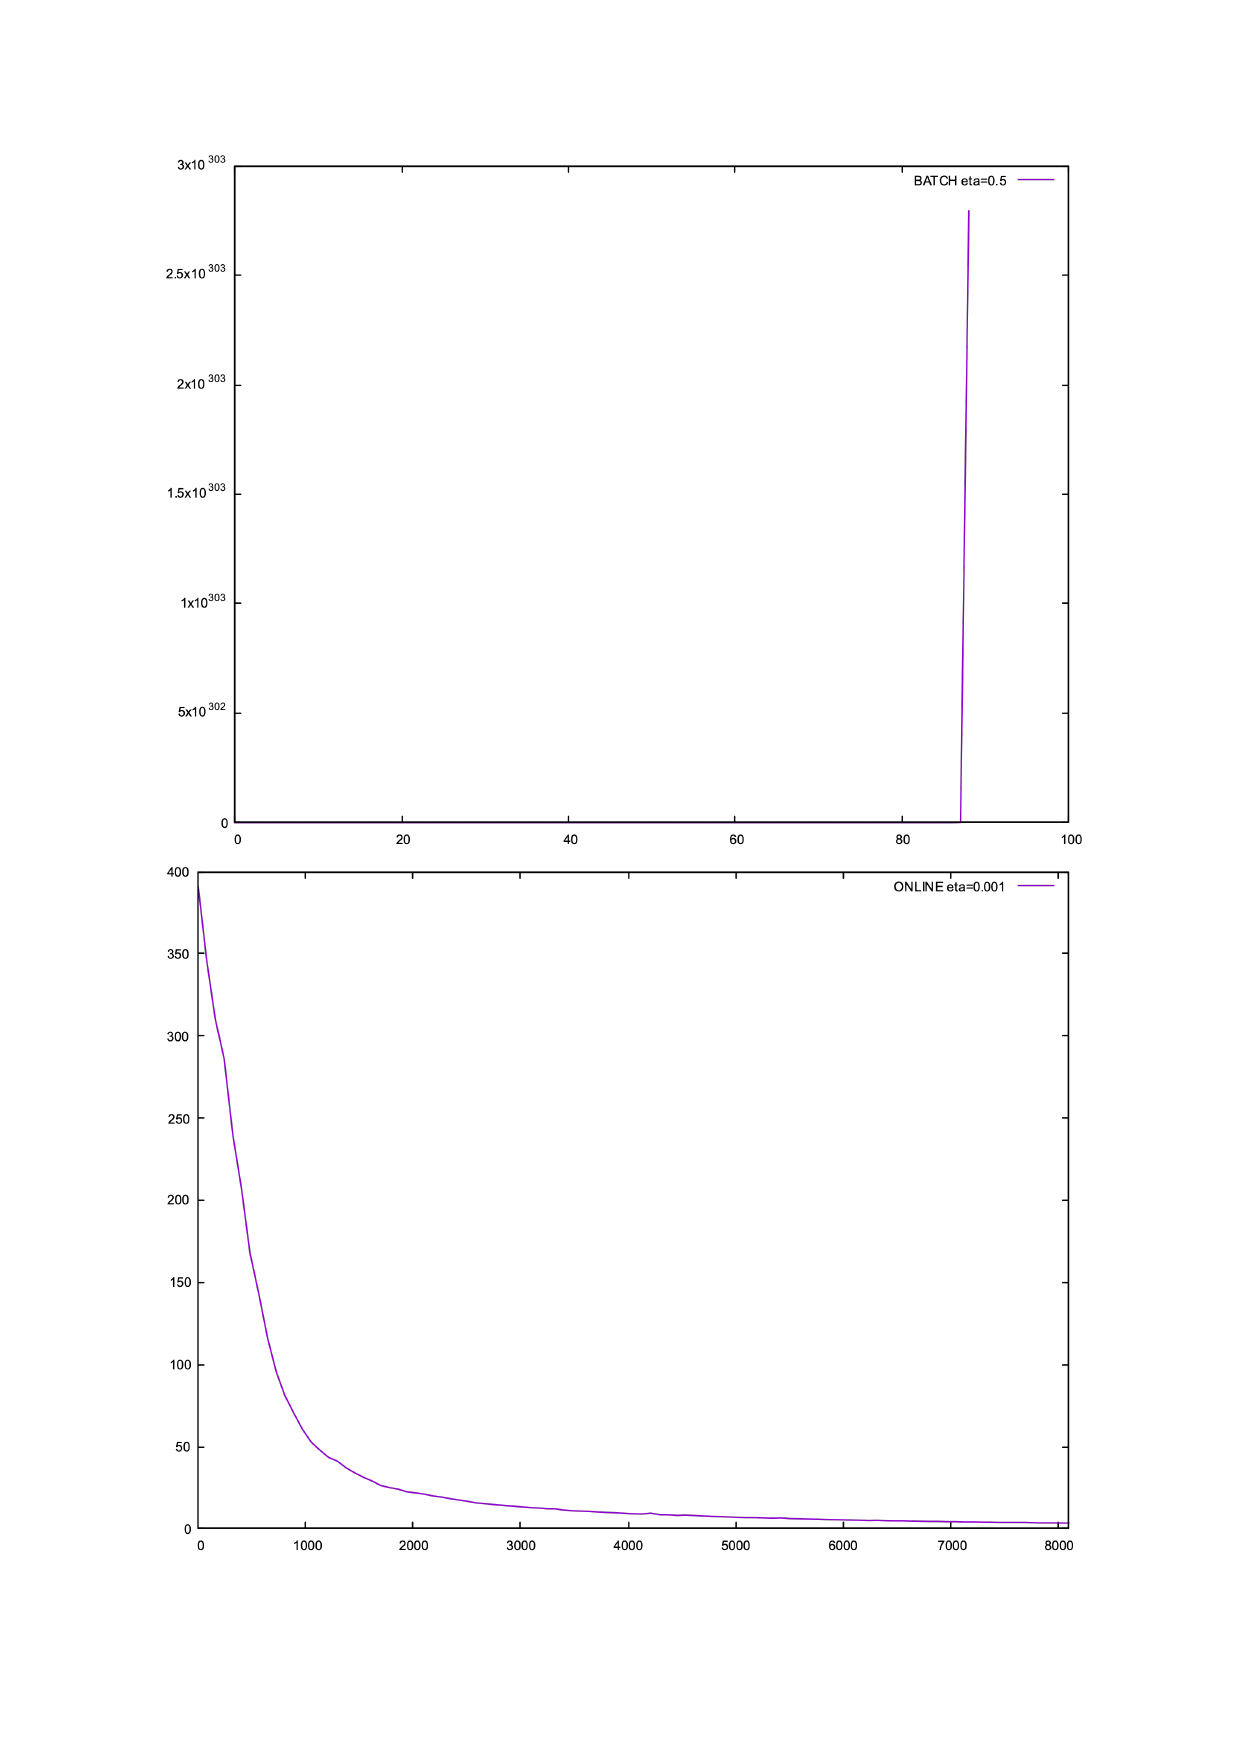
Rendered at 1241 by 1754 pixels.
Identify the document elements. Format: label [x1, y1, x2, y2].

picture [150, 150, 1091, 1562]
